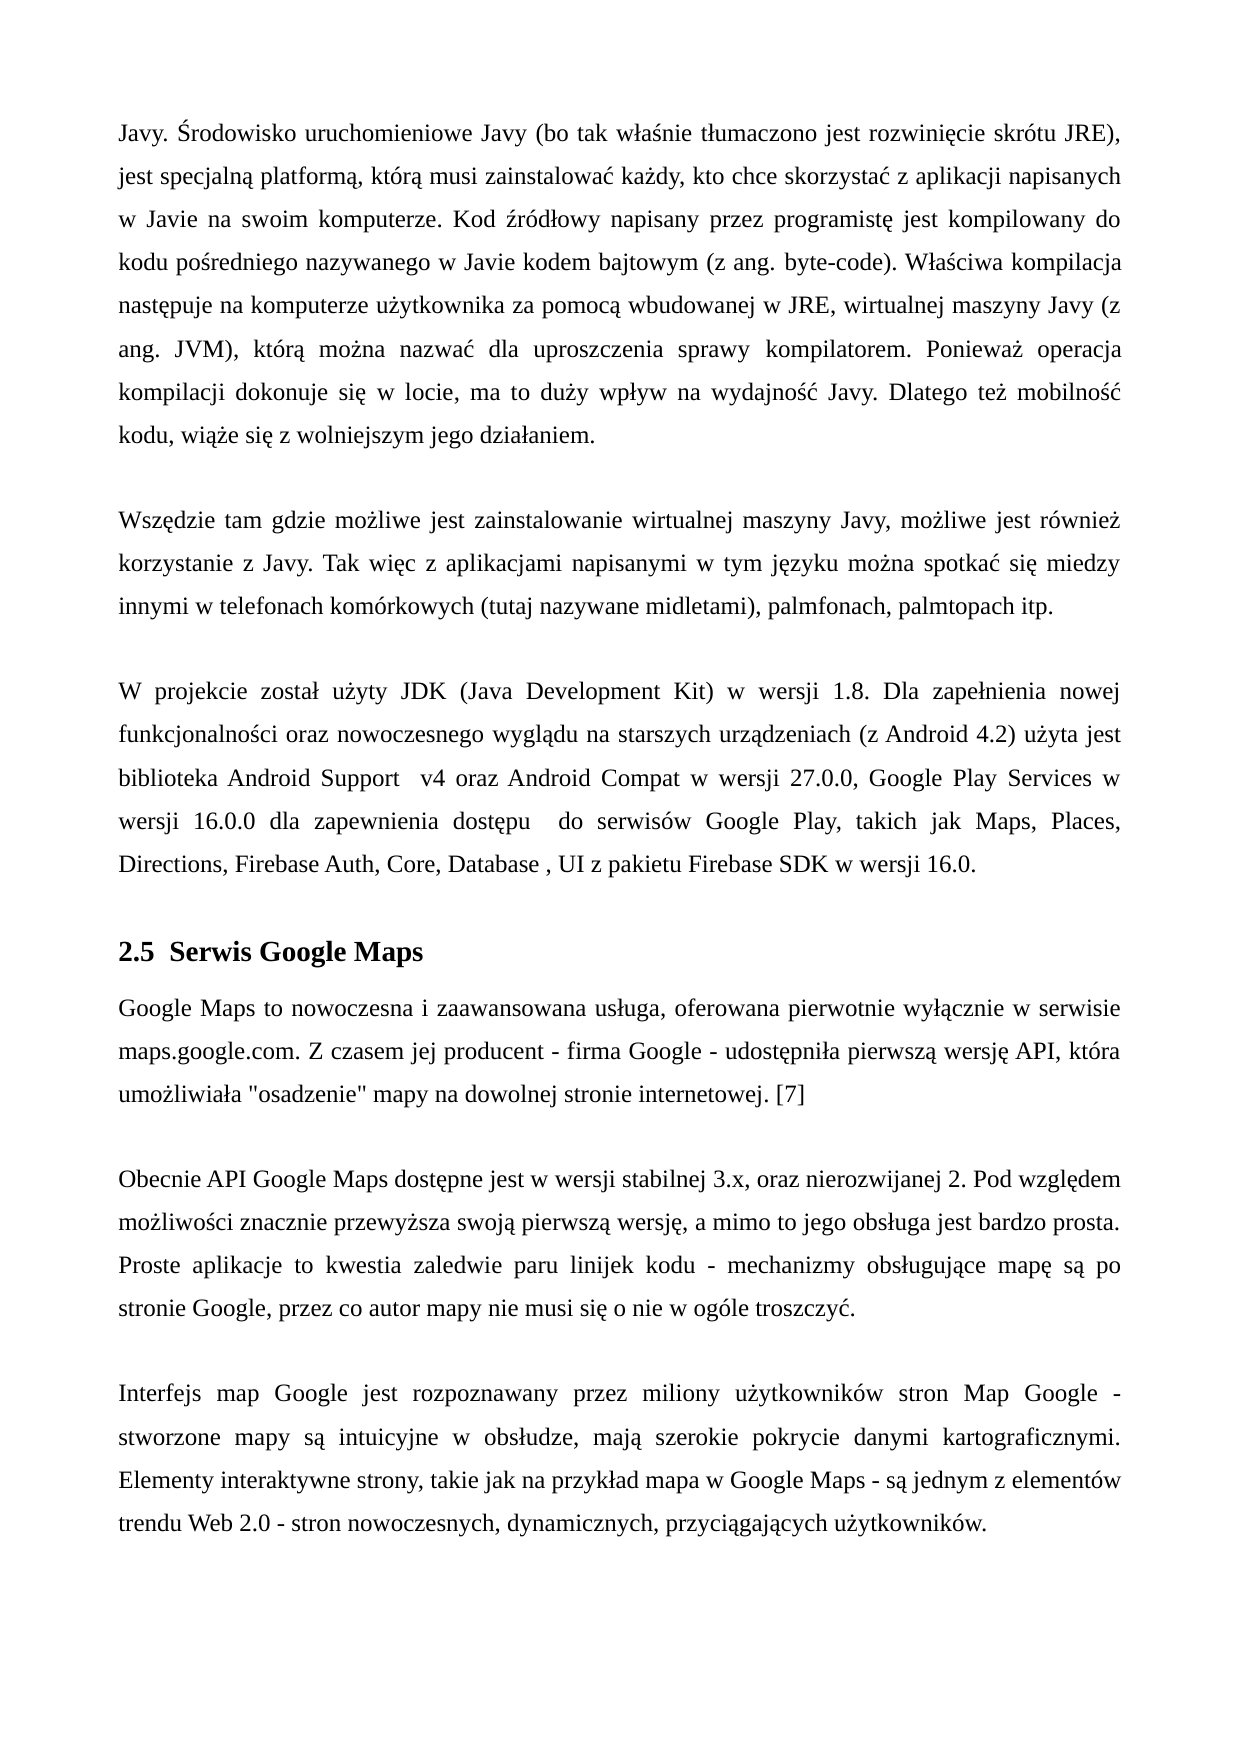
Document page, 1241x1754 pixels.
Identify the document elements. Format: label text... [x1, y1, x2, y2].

text W projekcie został użyty JDK (Java Development Kit) w wersji 1.8. Dla zapełnienia nowej funkcjonalności oraz nowoczesnego wyglądu na starszych urządzeniach (z Android 4.2) użyta jest biblioteka Android Support v4 oraz Android Compat w wersji 27.0.0, Google Play Services w wersji 16.0.0 dla zapewnienia dostępu do serwisów Google Play, takich jak Maps, Places, Directions, Firebase Auth, Core, Database , UI z pakietu Firebase SDK w wersji 16.0. [118, 676, 1122, 878]
text Google Maps to nowoczesna i zaawansowana usługa, oferowana pierwotnie wyłącznie w serwisie maps.google.com. Z czasem jej producent - firma Google - udostępniła pierwszą wersję API, która umożliwiała "osadzenie" mapy na dowolnej stronie internetowej. [7] [118, 993, 1122, 1108]
text Wszędzie tam gdzie możliwe jest zainstalowanie wirtualnej maszyny Javy, możliwe jest również korzystanie z Javy. Tak więc z aplikacjami napisanymi w tym języku można spotkać się miedzy innymi w telefonach komórkowych (tutaj nazywane midletami), palmfonach, palmtopach itp. [118, 505, 1122, 620]
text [118, 118, 1122, 449]
text Interfejs map Google jest rozpoznawany przez miliony użytkowników stron Map Google - stworzone mapy są intuicyjne w obsłudze, mają szerokie pokrycie danymi kartograficznymi. Elementy interaktywne strony, takie jak na przykład mapa w Google Maps - są jednym z elementów trendu Web 2.0 - stron nowoczesnych, dynamicznych, przyciągających użytkowników. [118, 1378, 1122, 1537]
text 2.5 Serwis Google Maps [118, 934, 1122, 968]
text Obecnie API Google Maps dostępne jest w wersji stabilnej 3.x, oraz nierozwijanej 2. Pod względem możliwości znacznie przewyższa swoją pierwszą wersję, a mimo to jego obsługa jest bardzo prosta. Proste aplikacje to kwestia zaledwie paru linijek kodu - mechanizmy obsługujące mapę są po stronie Google, przez co autor mapy nie musi się o nie w ogóle troszczyć. [118, 1164, 1122, 1322]
